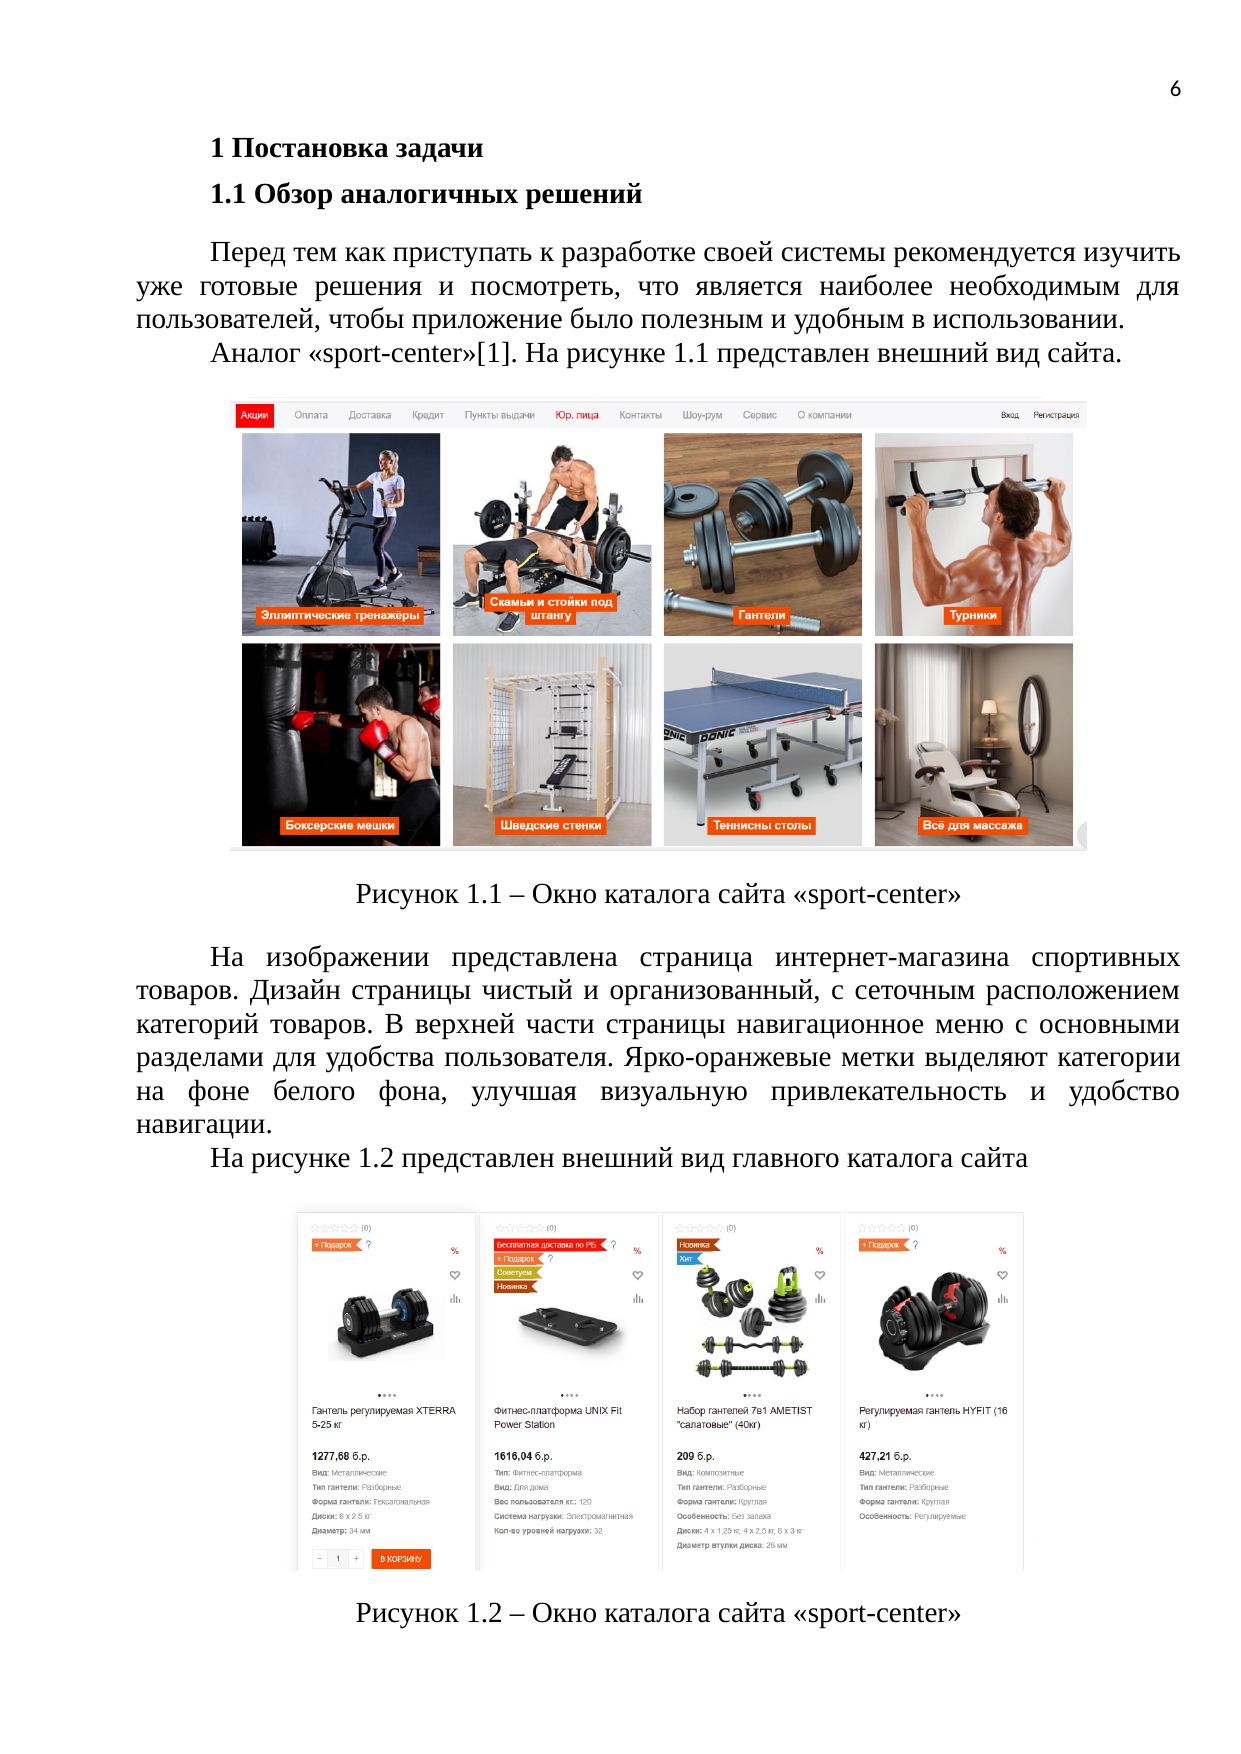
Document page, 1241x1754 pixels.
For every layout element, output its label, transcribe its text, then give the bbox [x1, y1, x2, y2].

text Рисунок 1.1 – Окно каталога сайта «sport-center» [136, 876, 1181, 909]
picture [284, 1202, 1033, 1571]
text 1 Постановка задачи [136, 130, 1181, 163]
picture [230, 397, 1087, 851]
text Рисунок 1.2 – Окно каталога сайта «sport-center» [136, 1595, 1181, 1629]
text 1.1 Обзор аналогичных решений [136, 176, 1181, 209]
text На рисунке 1.2 представлен внешний вид главного каталога сайта [136, 1140, 1181, 1173]
text На изображении представлена страница интернет-магазина спортивных товаров. Дизайн страницы чистый и организованный, с сеточным расположением категорий товаров. В верхней части страницы навигационное меню с основными разделами для удобства пользователя. Ярко-оранжевые метки выделяют категории на фоне белого фона, улучшая визуальную привлекательность и удобство навигации. [136, 939, 1181, 1140]
text Аналог «sport-center»[1]. На рисунке 1.1 представлен внешний вид сайта. [136, 335, 1181, 369]
text Перед тем как приступать к разработке своей системы рекомендуется изучить уже готовые решения и посмотреть, что является наиболее необходимым для пользователей, чтобы приложение было полезным и удобным в использовании. [136, 234, 1181, 335]
